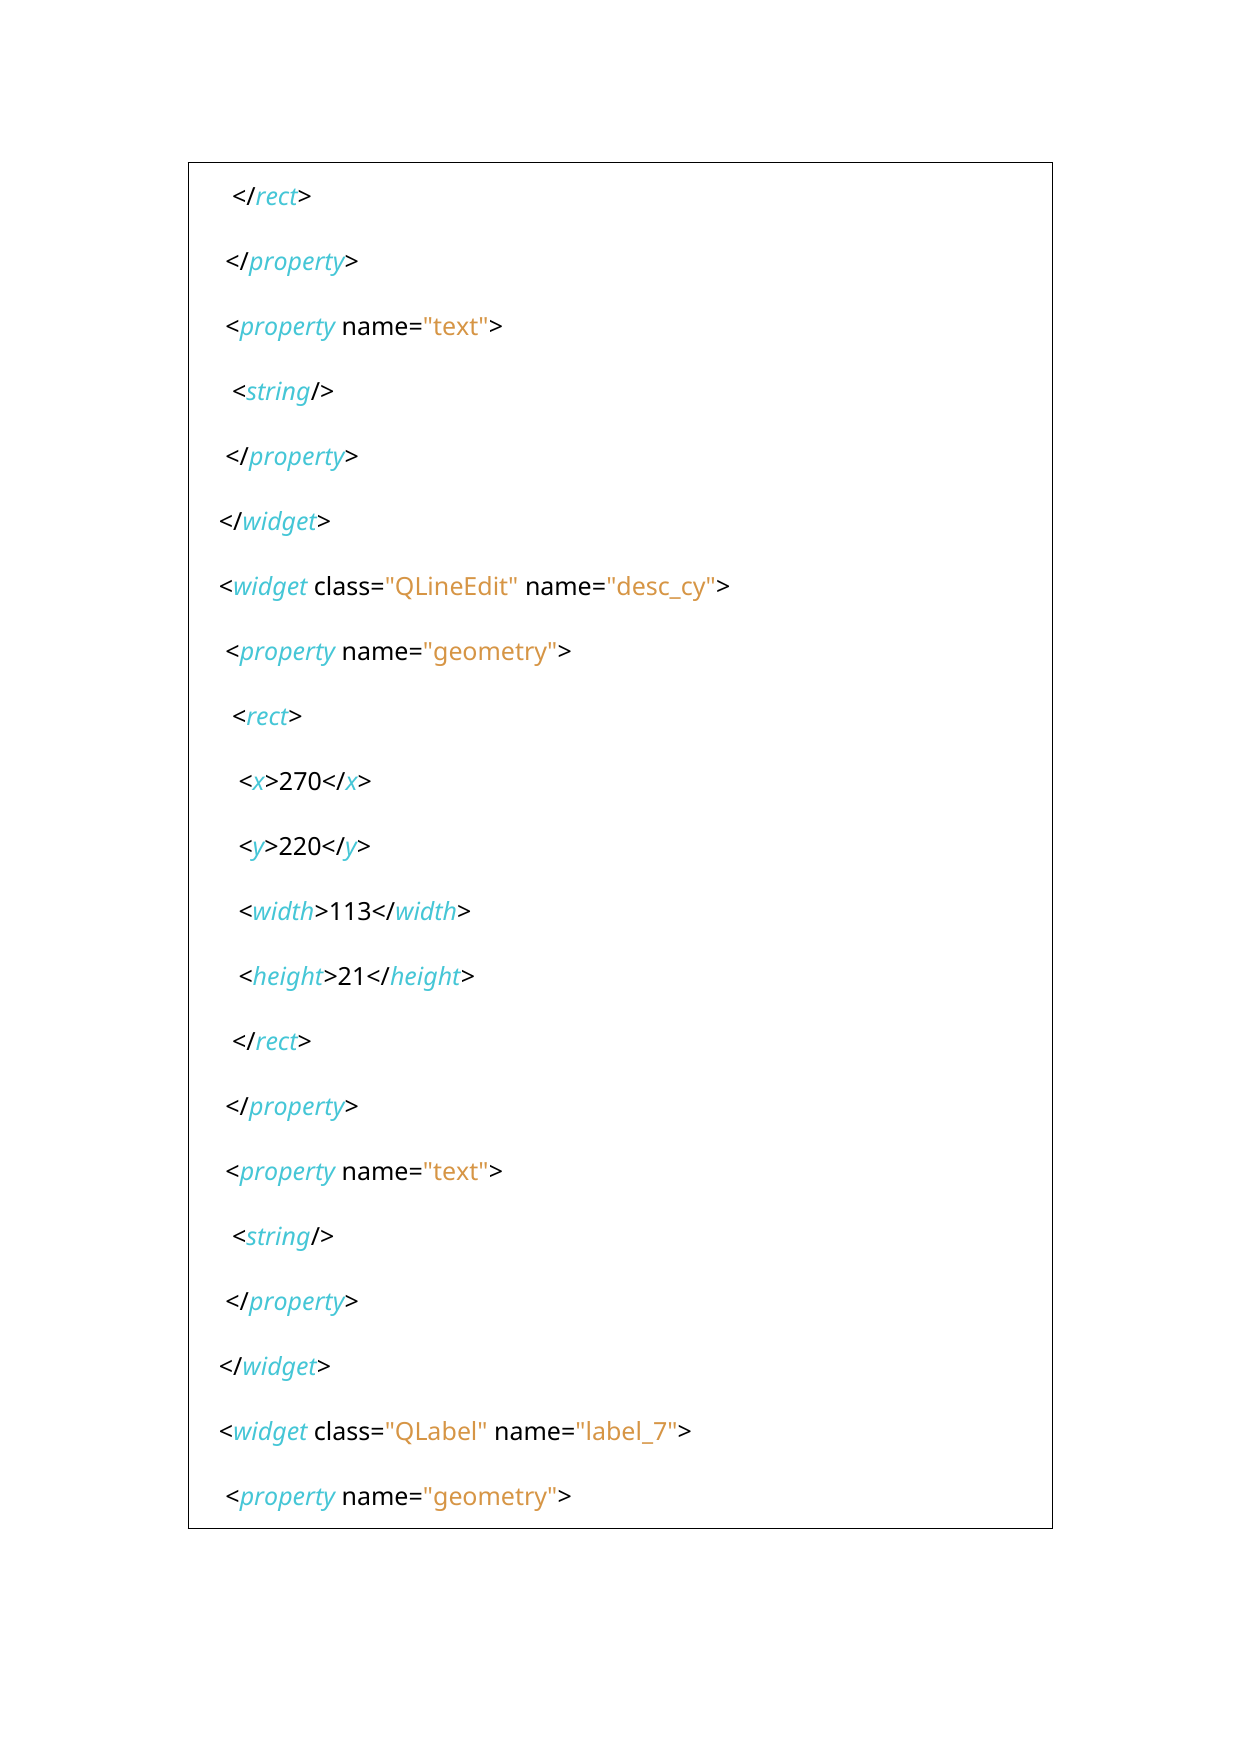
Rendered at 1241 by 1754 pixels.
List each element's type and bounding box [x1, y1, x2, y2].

table_header [189, 163, 1052, 1528]
